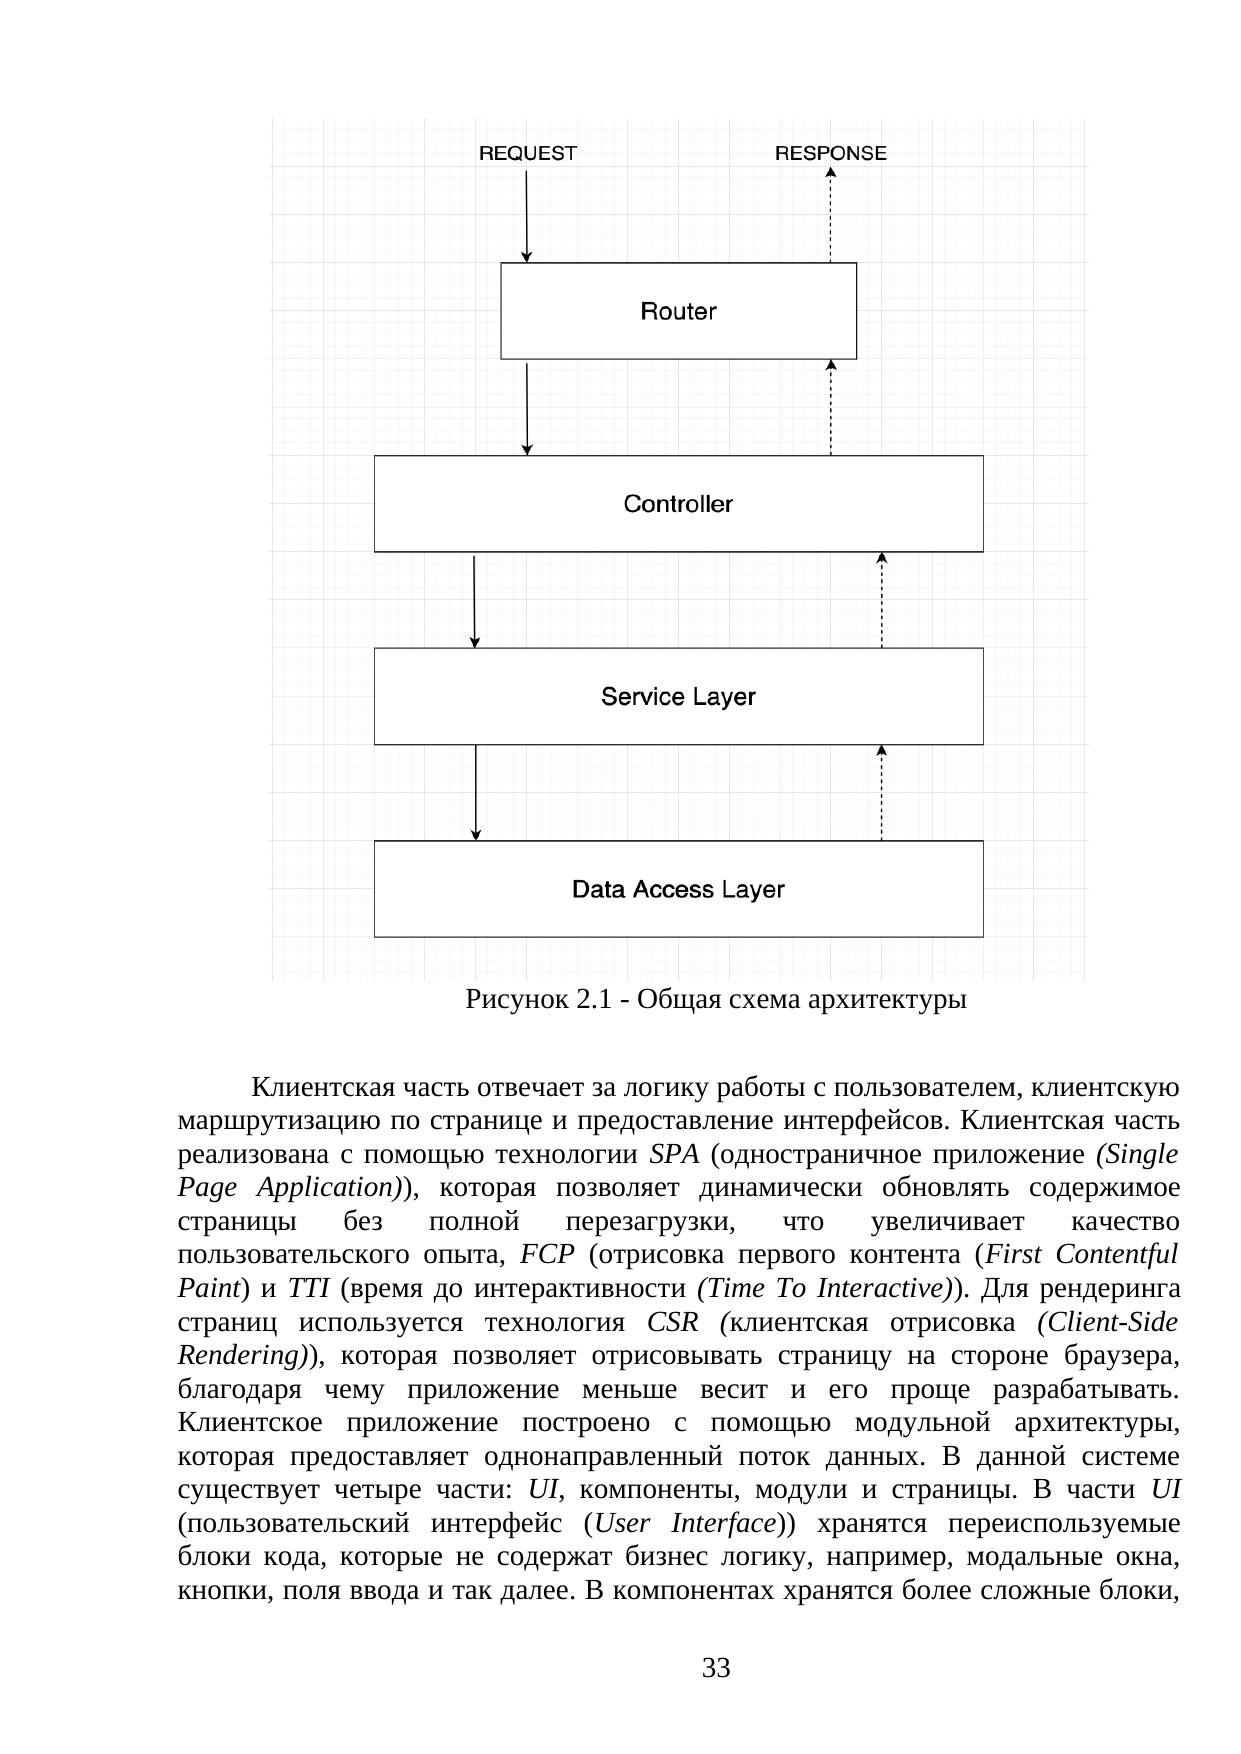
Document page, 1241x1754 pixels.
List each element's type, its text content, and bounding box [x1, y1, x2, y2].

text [177, 1069, 1181, 1606]
text Рисунок 2.1 - Общая схема архитектуры [177, 981, 1181, 1014]
picture [269, 118, 1089, 981]
